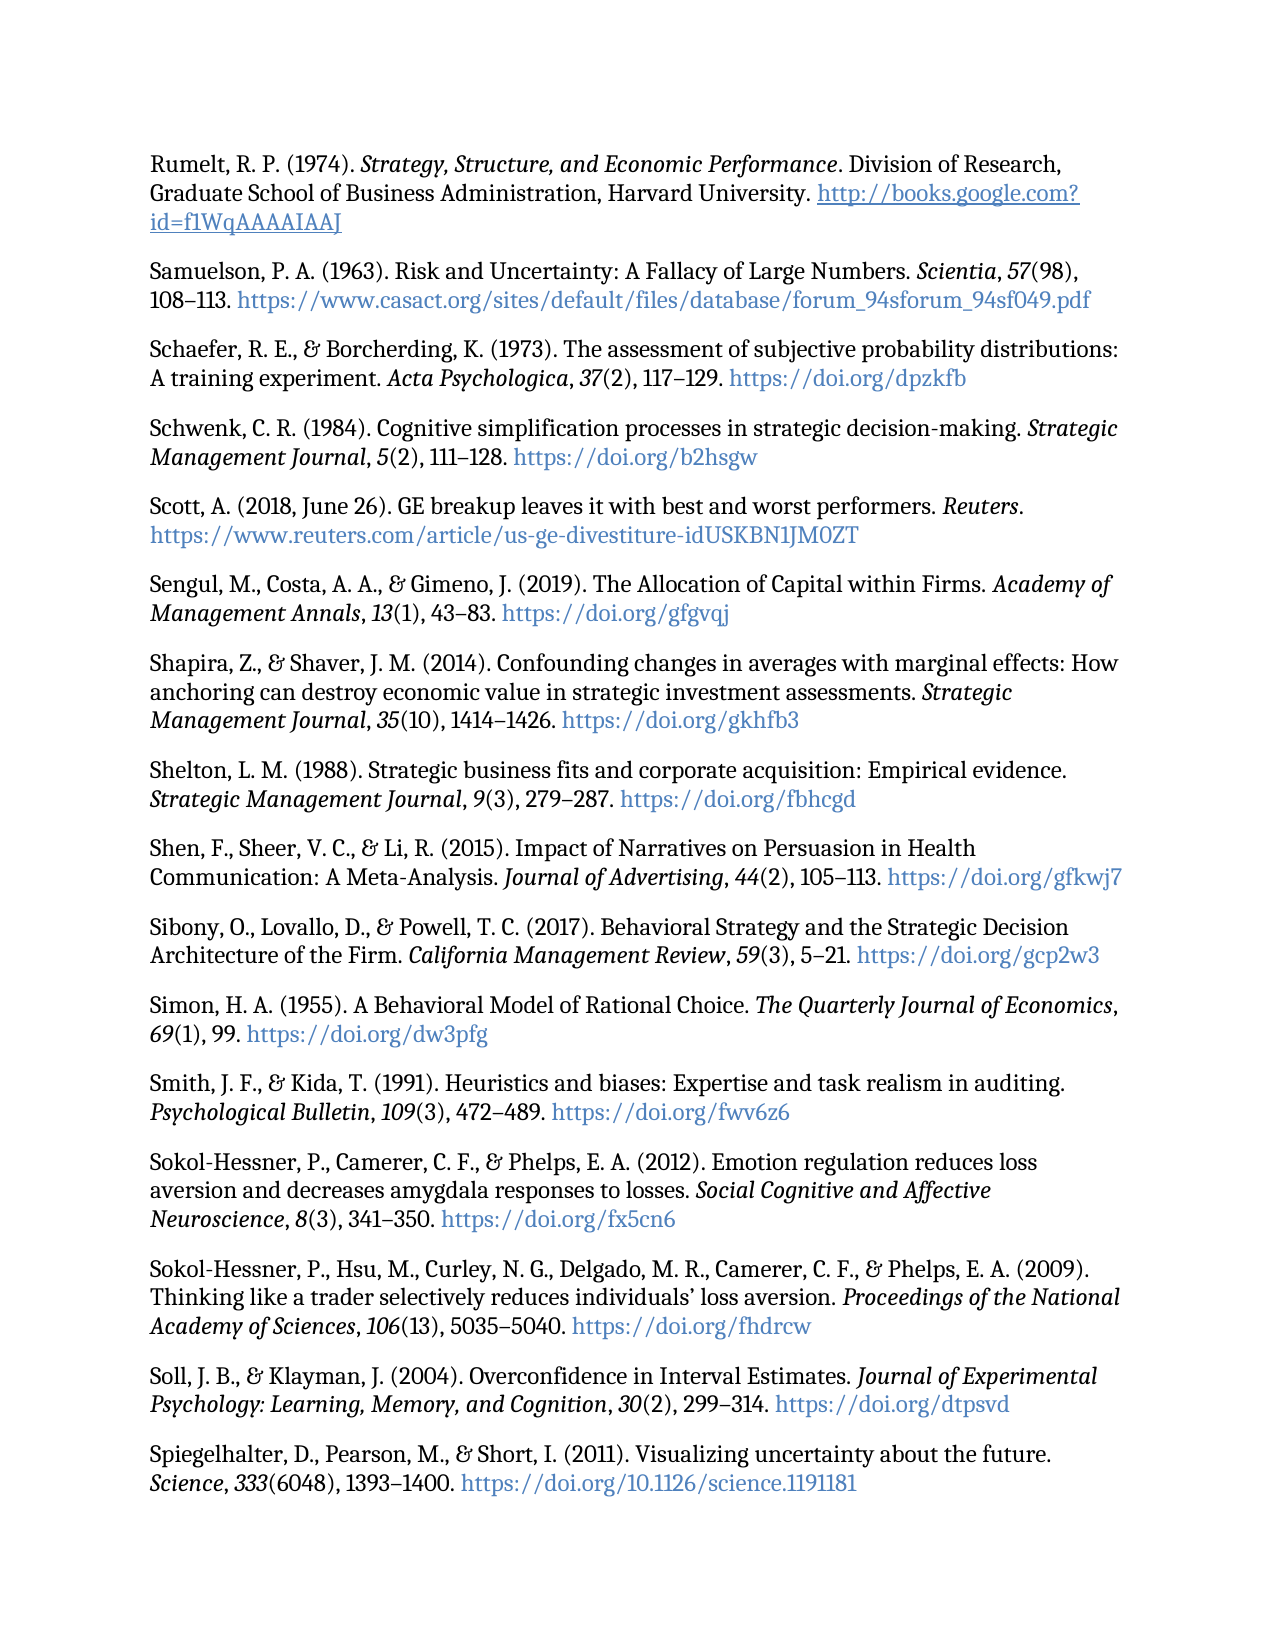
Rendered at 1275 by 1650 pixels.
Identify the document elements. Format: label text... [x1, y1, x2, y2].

text Smith, J. F., & Kida, T. (1991). Heuristics and biases: Expertise and task realism in auditing. Psychological Bulletin, 109(3), 472–489. https://doi.org/fwv6z6 [150, 1069, 1125, 1127]
text Spiegelhalter, D., Pearson, M., & Short, I. (2011). Visualizing uncertainty about the future. Science, 333(6048), 1393–1400. https://doi.org/10.1126/science.1191181 [150, 1440, 1125, 1497]
text Soll, J. B., & Klayman, J. (2004). Overconfidence in Interval Estimates. Journal of Experimental Psychology: Learning, Memory, and Cognition, 30(2), 299–314. https://doi.org/dtpsvd [150, 1362, 1125, 1419]
text Sokol-Hessner, P., Hsu, M., Curley, N. G., Delgado, M. R., Camerer, C. F., & Phelps, E. A. (2009). Thinking like a trader selectively reduces individuals’ loss aversion. Proceedings of the National Academy of Sciences, 106(13), 5035–5040. https://doi.org/fhdrcw [150, 1254, 1125, 1341]
text Samuelson, P. A. (1963). Risk and Uncertainty: A Fallacy of Large Numbers. Scientia, 57(98), 108–113. https://www.casact.org/sites/default/files/database/forum_94sforum_94sf049.pdf [150, 257, 1125, 314]
text Shapira, Z., & Shaver, J. M. (2014). Confounding changes in averages with marginal effects: How anchoring can destroy economic value in strategic investment assessments. Strategic Management Journal, 35(10), 1414–1426. https://doi.org/gkhfb3 [150, 649, 1125, 735]
text Schwenk, C. R. (1984). Cognitive simplification processes in strategic decision-making. Strategic Management Journal, 5(2), 111–128. https://doi.org/b2hsgw [150, 414, 1125, 471]
text Rumelt, R. P. (1974). Strategy, Structure, and Economic Performance. Division of Research, Graduate School of Business Administration, Harvard University. http://books.google.com?id=f1WqAAAAIAAJ [150, 150, 1125, 236]
text Simon, H. A. (1955). A Behavioral Model of Rational Choice. The Quarterly Journal of Economics, 69(1), 99. https://doi.org/dw3pfg [150, 991, 1125, 1048]
text Sokol-Hessner, P., Camerer, C. F., & Phelps, E. A. (2012). Emotion regulation reduces loss aversion and decreases amygdala responses to losses. Social Cognitive and Affective Neuroscience, 8(3), 341–350. https://doi.org/fx5cn6 [150, 1147, 1125, 1234]
text Schaefer, R. E., & Borcherding, K. (1973). The assessment of subjective probability distributions: A training experiment. Acta Psychologica, 37(2), 117–129. https://doi.org/dpzkfb [150, 335, 1125, 393]
text Scott, A. (2018, June 26). GE breakup leaves it with best and worst performers. Reuters. https://www.reuters.com/article/us-ge-divestiture-idUSKBN1JM0ZT [150, 492, 1125, 549]
text Sibony, O., Lovallo, D., & Powell, T. C. (2017). Behavioral Strategy and the Strategic Decision Architecture of the Firm. California Management Review, 59(3), 5–21. https://doi.org/gcp2w3 [150, 912, 1125, 970]
text Shen, F., Sheer, V. C., & Li, R. (2015). Impact of Narratives on Persuasion in Health Communication: A Meta-Analysis. Journal of Advertising, 44(2), 105–113. https://doi.org/gfkwj7 [150, 834, 1125, 892]
text Shelton, L. M. (1988). Strategic business fits and corporate acquisition: Empirical evidence. Strategic Management Journal, 9(3), 279–287. https://doi.org/fbhcgd [150, 756, 1125, 813]
text Sengul, M., Costa, A. A., & Gimeno, J. (2019). The Allocation of Capital within Firms. Academy of Management Annals, 13(1), 43–83. https://doi.org/gfgvqj [150, 570, 1125, 628]
